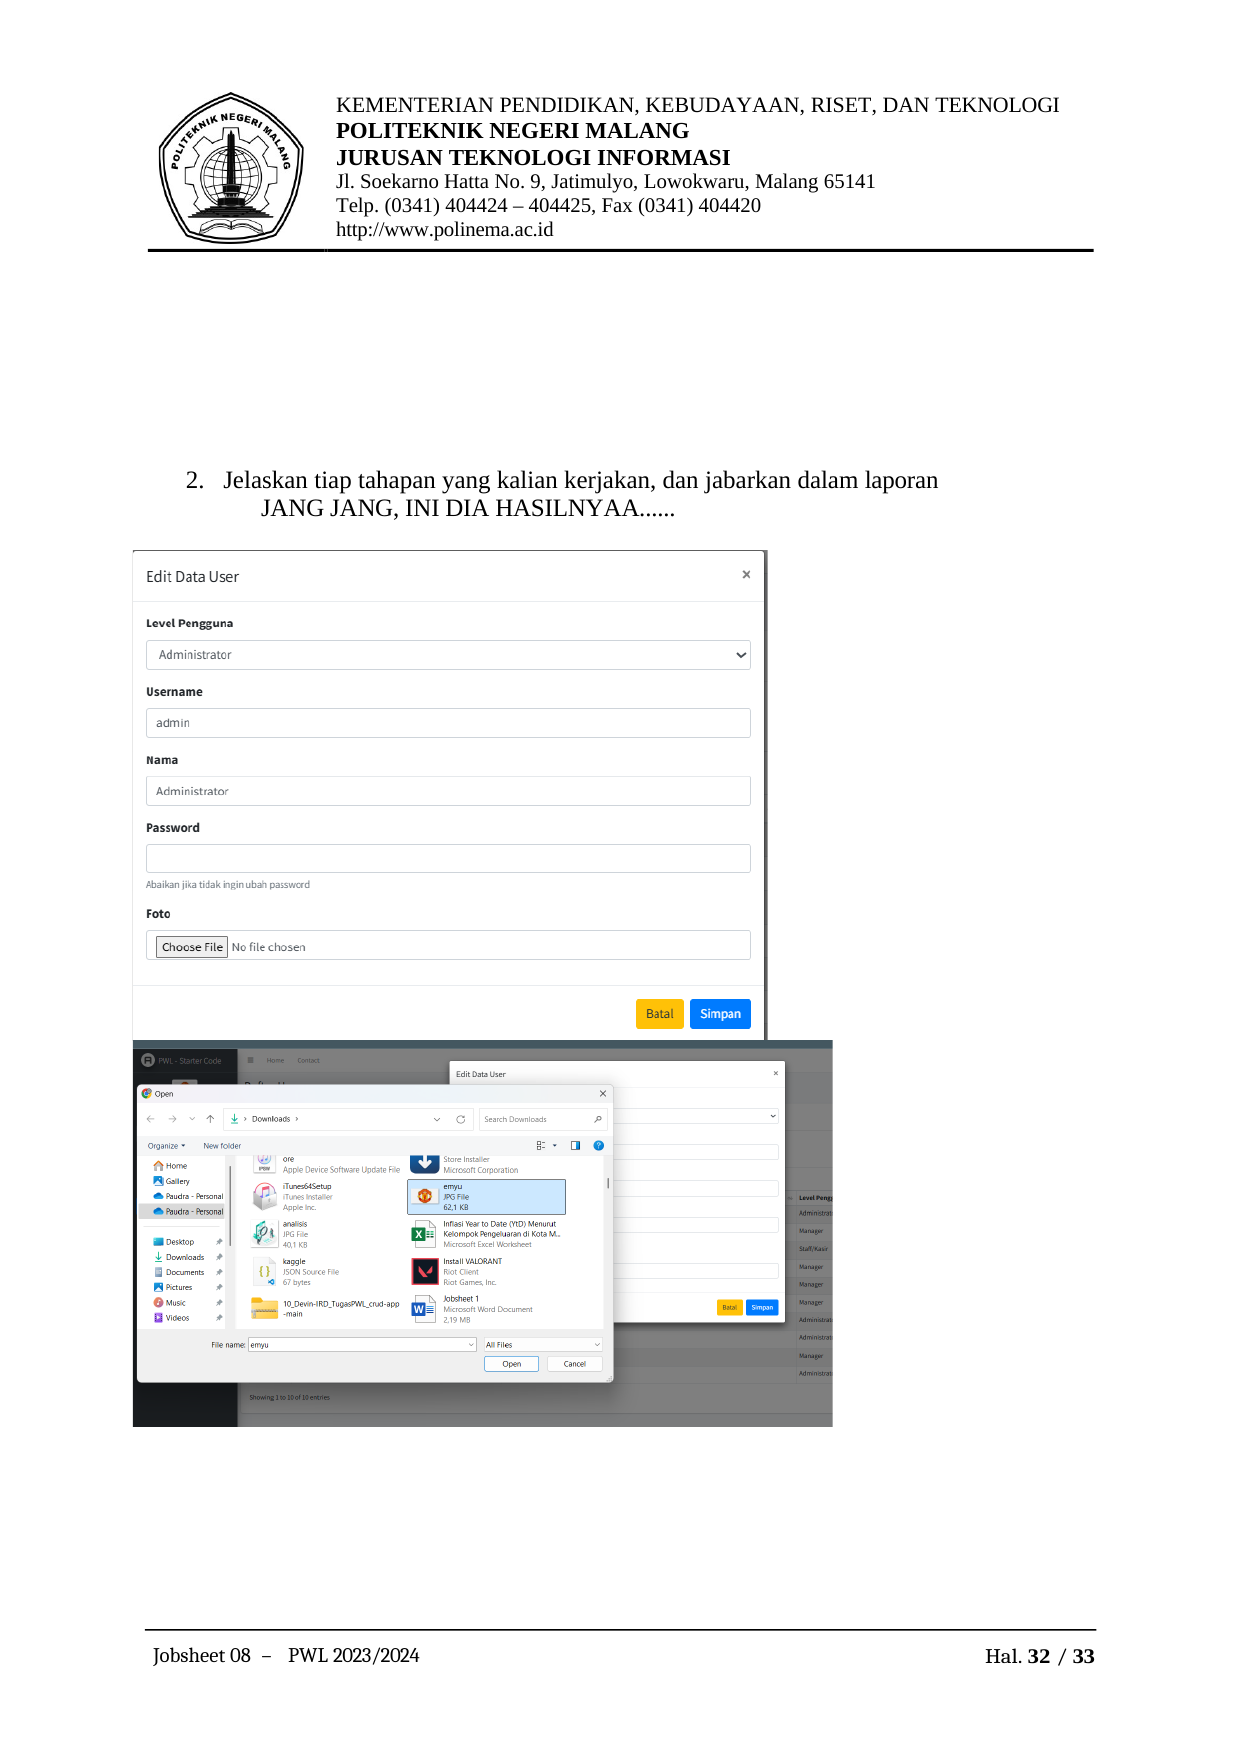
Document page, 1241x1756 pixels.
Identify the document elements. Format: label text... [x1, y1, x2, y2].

list JANG JANG, INI DIA HASILNYAA...... [261, 494, 1107, 550]
picture [132, 550, 833, 1427]
list Jelaskan tiap tahapan yang kalian kerjakan, dan jabarkan dalam laporan [186, 466, 1107, 494]
picture [158, 92, 304, 244]
